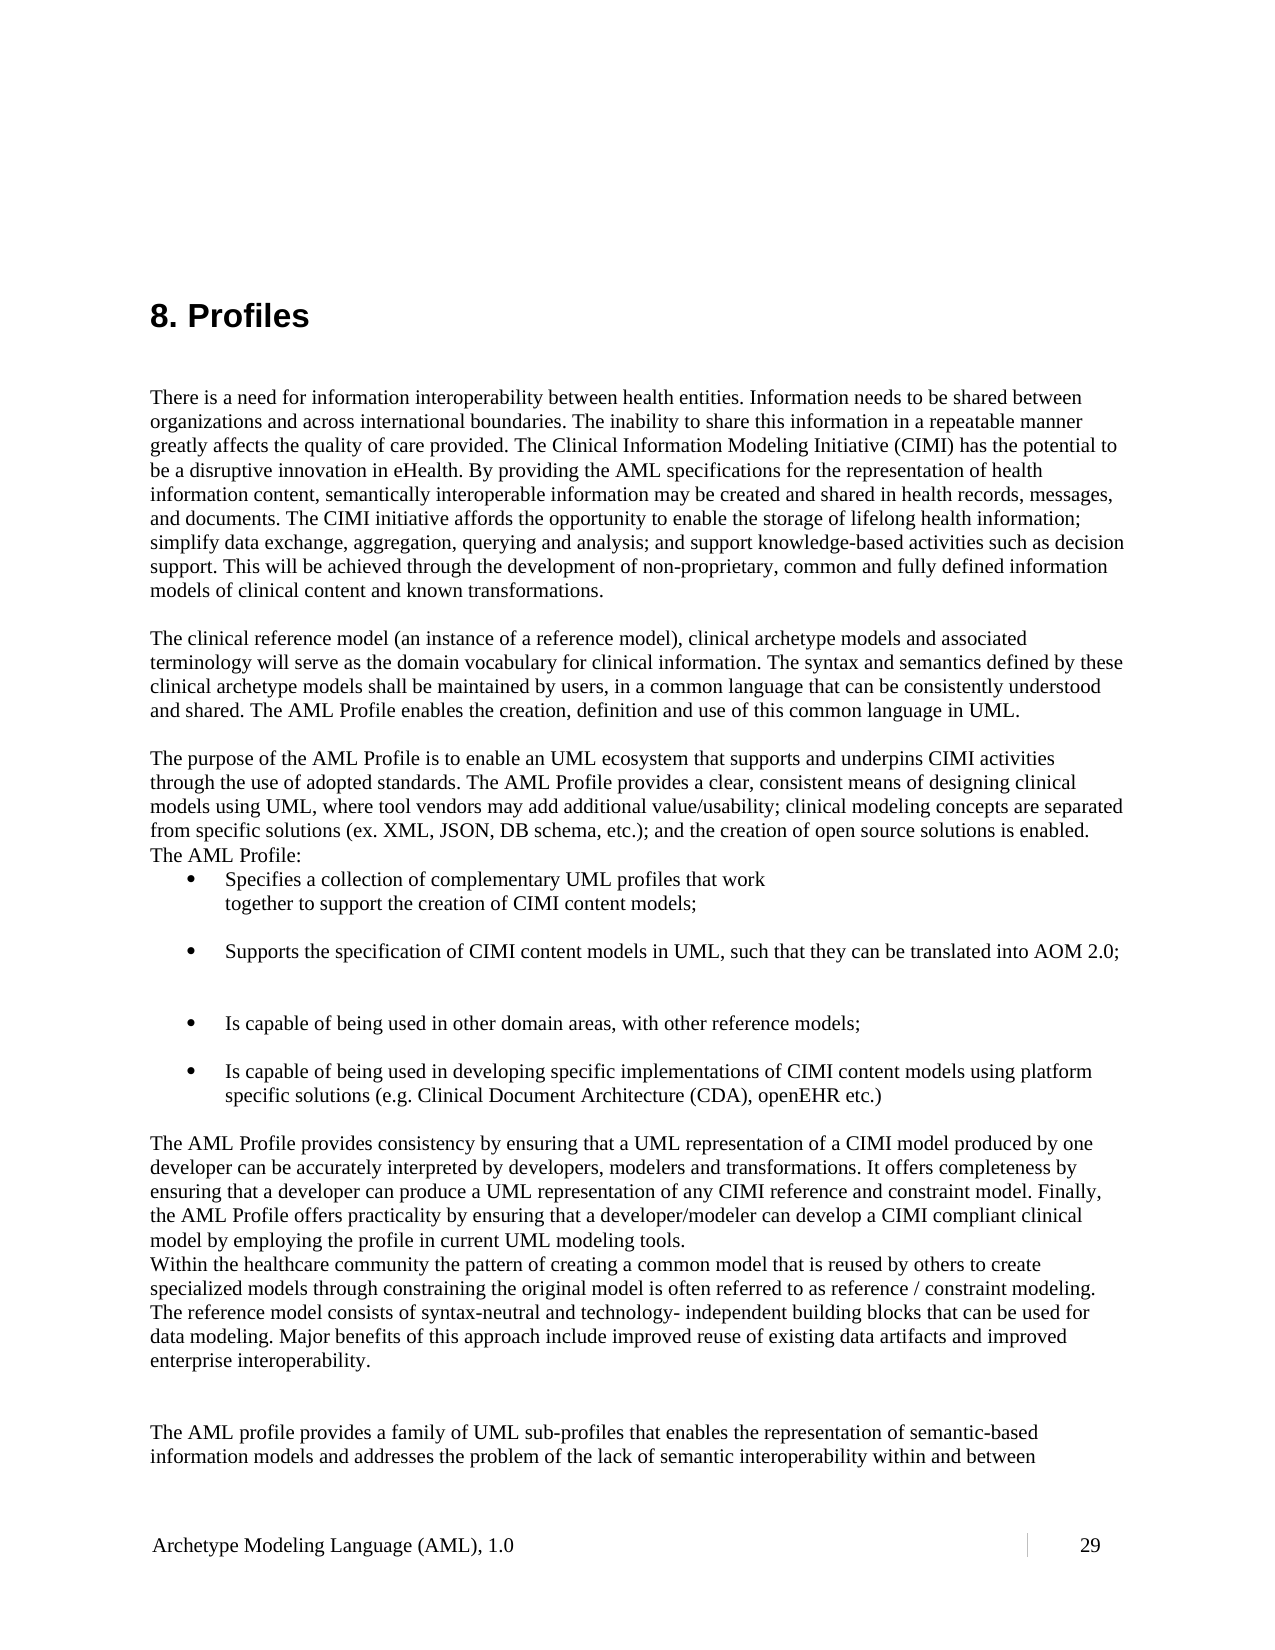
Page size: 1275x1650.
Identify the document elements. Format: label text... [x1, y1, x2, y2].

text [150, 1420, 1125, 1468]
text The clinical reference model (an instance of a reference model), clinical archetype models and associated terminology will serve as the domain vocabulary for clinical information. The syntax and semantics defined by these clinical archetype models shall be maintained by users, in a common language that can be consistently understood and shared. The AML Profile enables the creation, definition and use of this common language in UML. [150, 626, 1125, 722]
list Is capable of being used in other domain areas, with other reference models; [187, 1011, 1125, 1059]
subtitle Profiles [150, 296, 1125, 334]
text The purpose of the AML Profile is to enable an UML ecosystem that supports and underpins CIMI activities through the use of adopted standards. The AML Profile provides a clear, consistent means of designing clinical models using UML, where tool vendors may add additional value/usability; clinical modeling concepts are separated from specific solutions (ex. XML, JSON, DB schema, etc.); and the creation of open source solutions is enabled. [150, 746, 1125, 842]
text The AML Profile: [150, 842, 1125, 867]
list Is capable of being used in developing specific implementations of CIMI content models using platform specific solutions (e.g. Clinical Document Architecture (CDA), openEHR etc.) [187, 1059, 1125, 1107]
list Specifies a collection of complementary UML profiles that work together to support the creation of CIMI content models; [187, 867, 1125, 939]
text The AML Profile provides consistency by ensuring that a UML representation of a CIMI model produced by one developer can be accurately interpreted by developers, modelers and transformations. It offers completeness by ensuring that a developer can produce a UML representation of any CIMI reference and constraint model. Finally, the AML Profile offers practicality by ensuring that a developer/modeler can develop a CIMI compliant clinical model by employing the profile in current UML modeling tools. Within the healthcare community the pattern of creating a common model that is reused by others to create specialized models through constraining the original model is often referred to as reference / constraint modeling. The reference model consists of syntax-neutral and technology- independent building blocks that can be used for data modeling. Major benefits of this approach include improved reuse of existing data artifacts and improved enterprise interoperability. [150, 1131, 1125, 1396]
text There is a need for information interoperability between health entities. Information needs to be shared between organizations and across international boundaries. The inability to share this information in a repeatable manner greatly affects the quality of care provided. The Clinical Information Modeling Initiative (CIMI) has the potential to be a disruptive innovation in eHealth. By providing the AML specifications for the representation of health information content, semantically interoperable information may be created and shared in health records, messages, and documents. The CIMI initiative affords the opportunity to enable the storage of lifelong health information; simplify data exchange, aggregation, querying and analysis; and support knowledge-based activities such as decision support. This will be achieved through the development of non-proprietary, common and fully defined information models of clinical content and known transformations. [150, 385, 1125, 602]
list Supports the specification of CIMI content models in UML, such that they can be translated into AOM 2.0; [187, 939, 1125, 1011]
